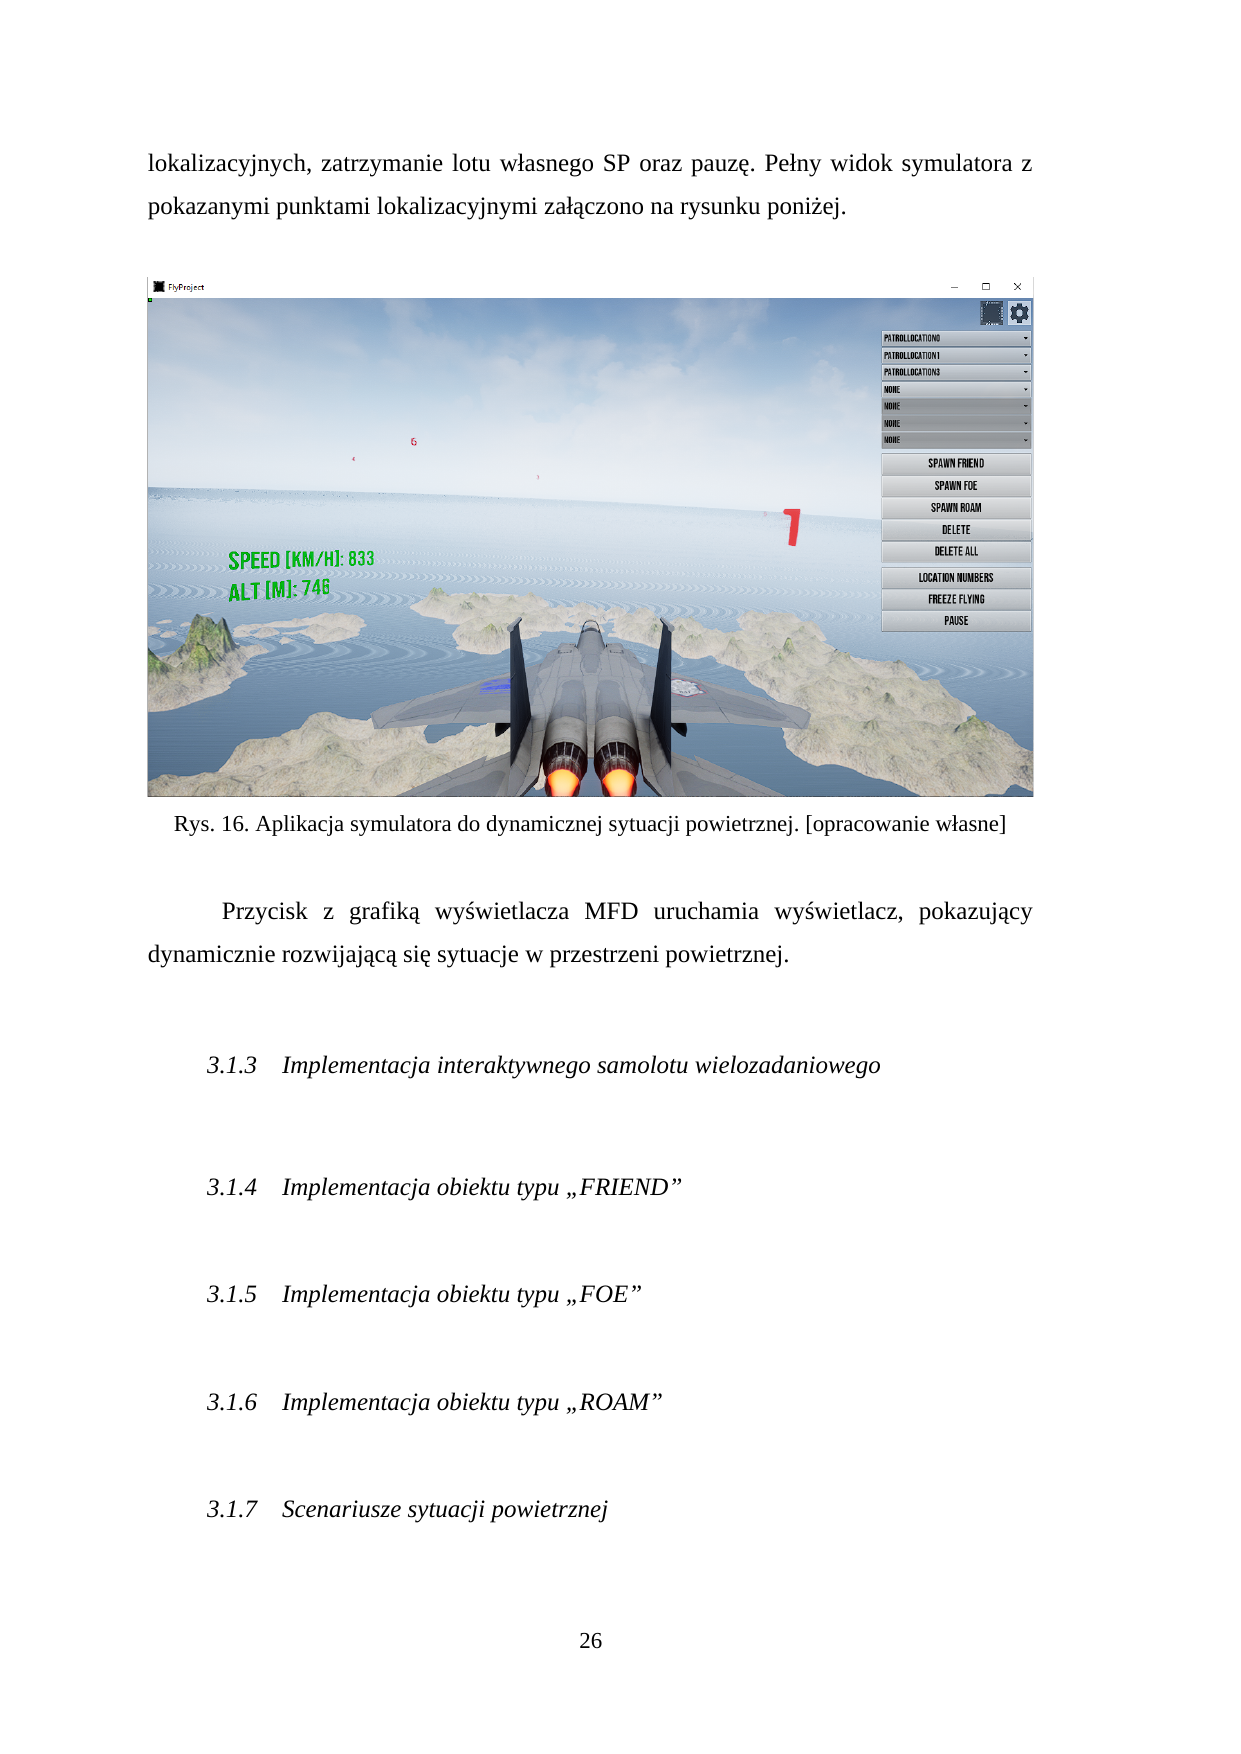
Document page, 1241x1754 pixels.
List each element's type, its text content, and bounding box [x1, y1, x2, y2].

subtitle Implementacja interaktywnego samolotu wielozadaniowego [207, 1050, 1033, 1079]
picture [147, 277, 1034, 797]
text Przycisk z grafiką wyświetlacza MFD uruchamia wyświetlacz, pokazujący dynamicznie rozwijającą się sytuacje w przestrzeni powietrznej. [148, 896, 1033, 968]
subtitle Implementacja obiektu typu „ROAM” [207, 1387, 1033, 1415]
subtitle Implementacja obiektu typu „FRIEND” [207, 1172, 1033, 1201]
subtitle Implementacja obiektu typu „FOE” [207, 1279, 1033, 1308]
subtitle Scenariusze sytuacji powietrznej [207, 1494, 1033, 1522]
